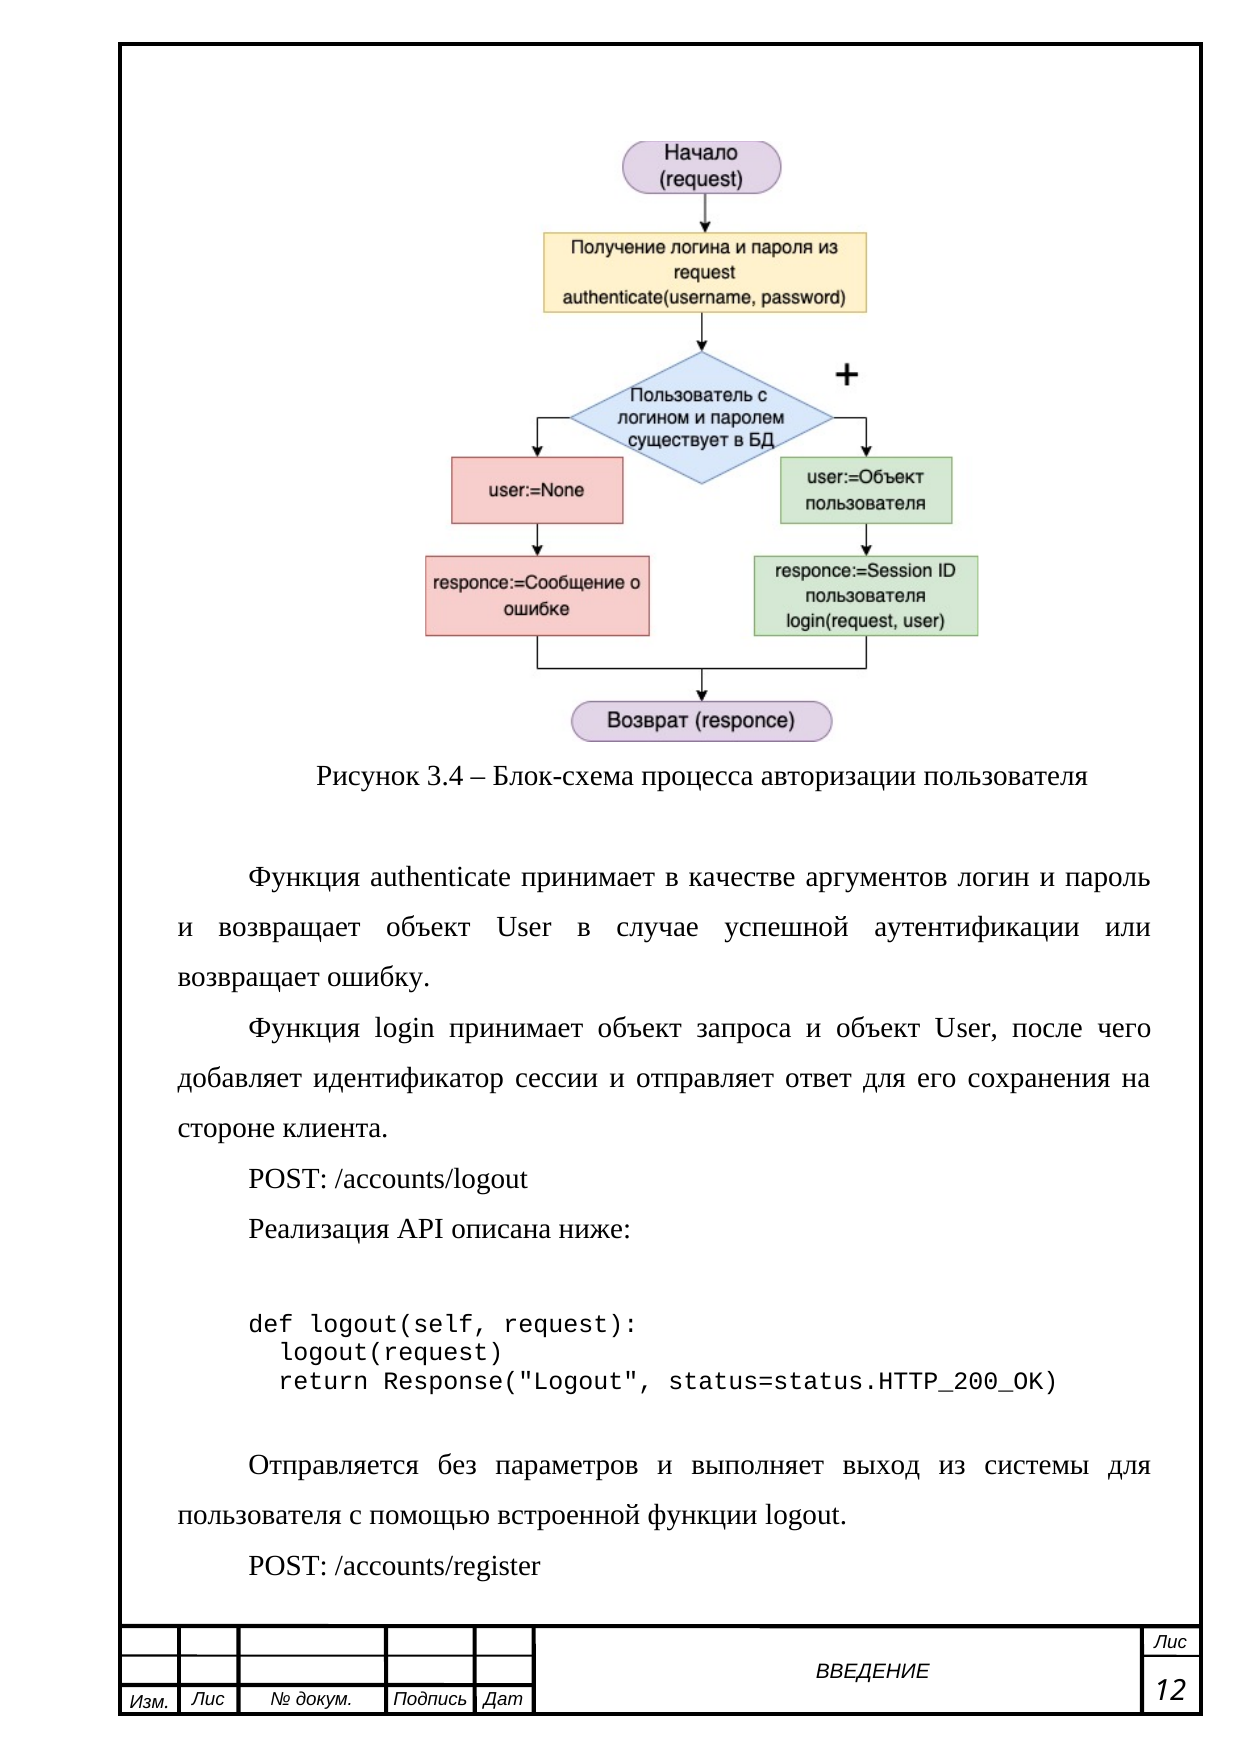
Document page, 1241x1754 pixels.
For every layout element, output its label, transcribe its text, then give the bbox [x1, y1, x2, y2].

text POST: /accounts/logout [177, 1161, 1152, 1194]
text return Response("Logout", status=status.HTTP_200_OK) [177, 1368, 1152, 1397]
picture [425, 141, 979, 742]
text Отправляется без параметров и выполняет выход из системы для пользователя с помощью встроенной функции logout. [177, 1447, 1152, 1531]
text Функция login принимает объект запроса и объект User, после чего добавляет идентификатор сессии и отправляет ответ для его сохранения на стороне клиента. [177, 1010, 1152, 1144]
text Реализация API описана ниже: [177, 1211, 1152, 1244]
text logout(request) [177, 1340, 1152, 1368]
text Рисунок 3.4 – Блок-схема процесса авторизации пользователя [252, 758, 1152, 792]
text POST: /accounts/register [177, 1548, 1152, 1581]
text def logout(self, request): [177, 1312, 1152, 1340]
text Функция authenticate принимает в качестве аргументов логин и пароль и возвращает объект User в случае успешной аутентификации или возвращает ошибку. [177, 859, 1152, 993]
